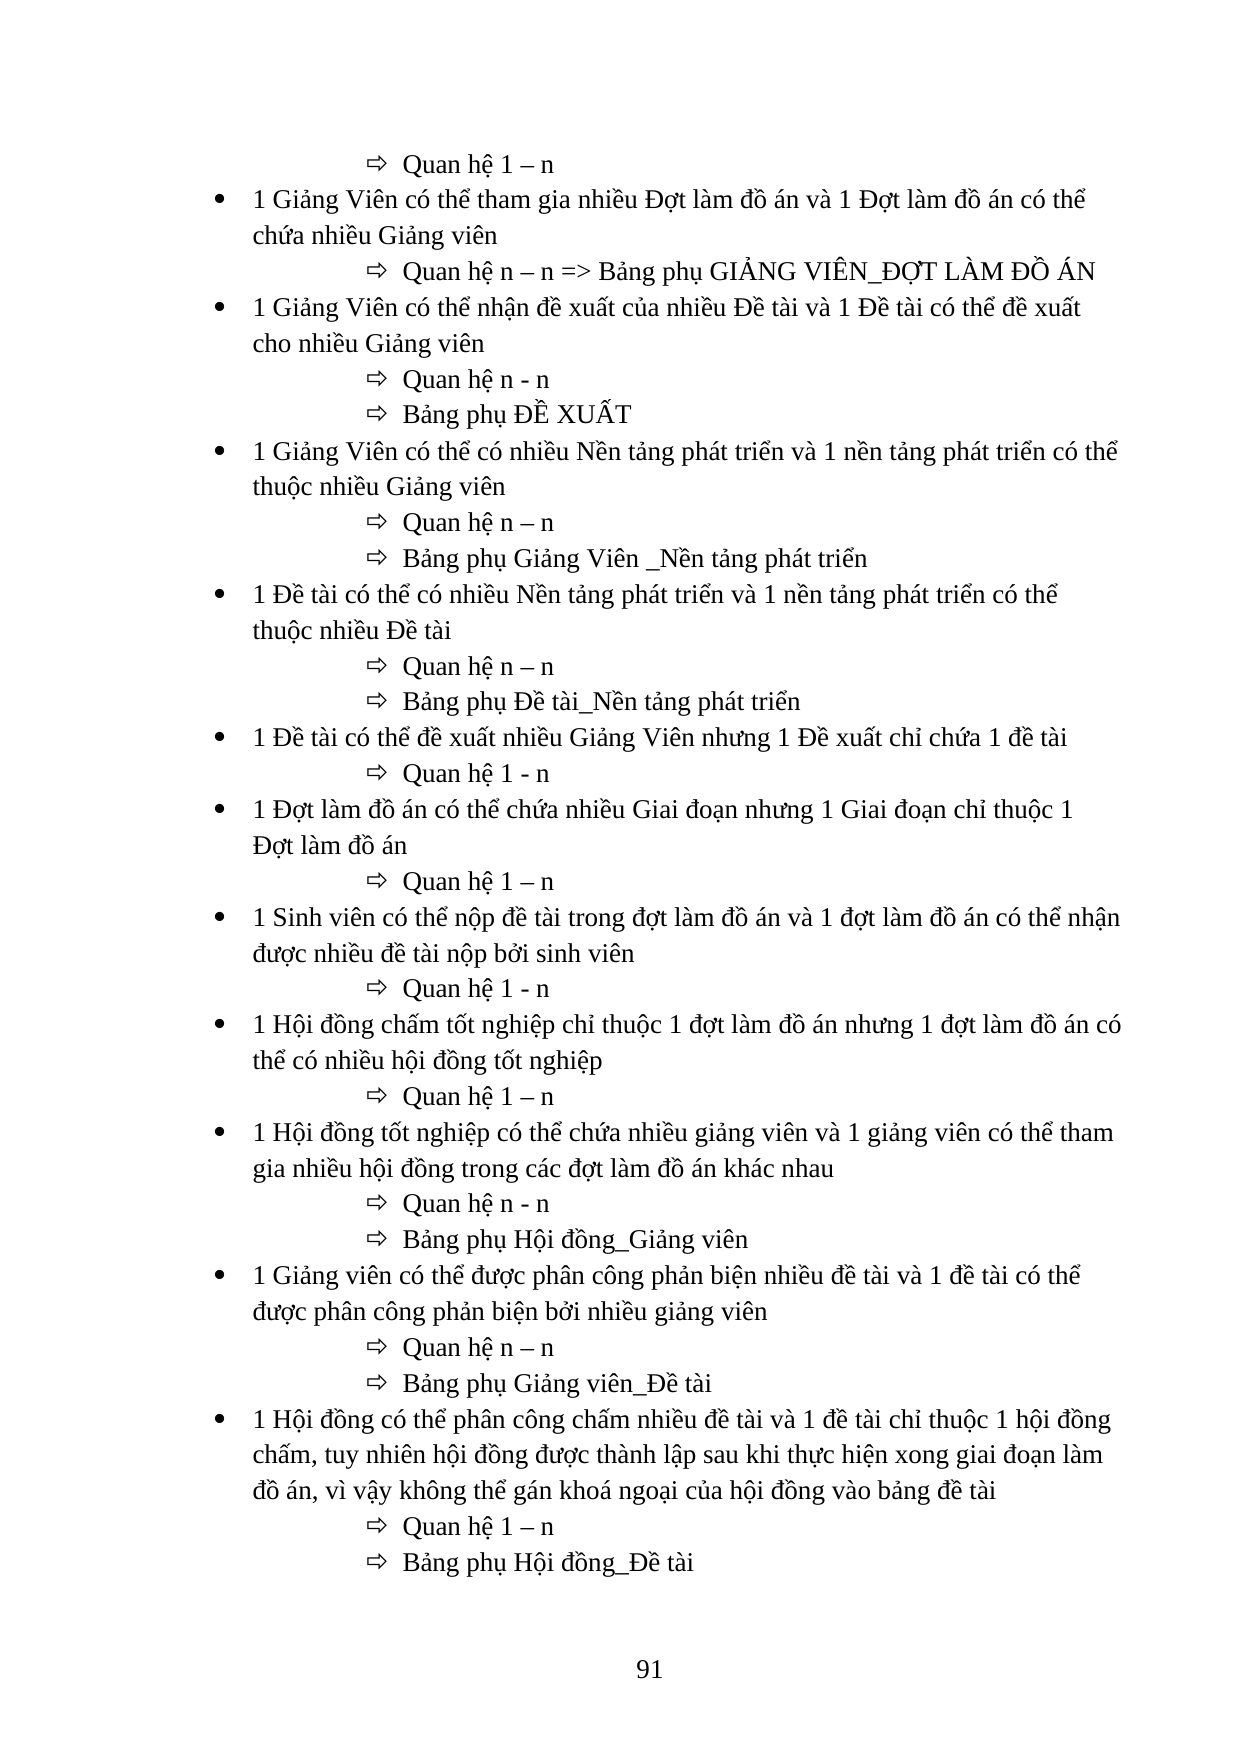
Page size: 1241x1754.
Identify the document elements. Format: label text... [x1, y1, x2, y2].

list 1 Giảng Viên có thể có nhiều Nền tảng phát triển và 1 nền tảng phát triển có thể thuộc nhiều Giảng viên [215, 434, 1122, 502]
list Bảng phụ Giảng viên_Đề tài [365, 1367, 1122, 1398]
list 1 Đợt làm đồ án có thể chứa nhiều Giai đoạn nhưng 1 Giai đoạn chỉ thuộc 1 Đợt làm đồ án [215, 793, 1122, 860]
list 1 Đề tài có thể có nhiều Nền tảng phát triển và 1 nền tảng phát triển có thể thuộc nhiều Đề tài [215, 578, 1122, 645]
list Quan hệ n – n => Bảng phụ GIẢNG VIÊN_ĐỢT LÀM ĐỒ ÁN [365, 255, 1122, 286]
list Quan hệ 1 – n [365, 148, 1122, 179]
list 1 Giảng Viên có thể tham gia nhiều Đợt làm đồ án và 1 Đợt làm đồ án có thể chứa nhiều Giảng viên [215, 184, 1122, 251]
list 1 Hội đồng có thể phân công chấm nhiều đề tài và 1 đề tài chỉ thuộc 1 hội đồng chấm, tuy nhiên hội đồng được thành lập sau khi thực hiện xong giai đoạn làm đồ án, vì vậy không thể gán khoá ngoại của hội đồng vào bảng đề tài [215, 1403, 1122, 1505]
list Quan hệ n – n [365, 506, 1122, 537]
list 1 Hội đồng chấm tốt nghiệp chỉ thuộc 1 đợt làm đồ án nhưng 1 đợt làm đồ án có thể có nhiều hội đồng tốt nghiệp [215, 1008, 1122, 1075]
list Bảng phụ Hội đồng_Đề tài [365, 1546, 1122, 1577]
list Quan hệ n - n [365, 363, 1122, 394]
list Quan hệ n – n [365, 1331, 1122, 1362]
list Quan hệ 1 – n [365, 1510, 1122, 1541]
list 1 Giảng Viên có thể nhận đề xuất của nhiều Đề tài và 1 Đề tài có thể đề xuất cho nhiều Giảng viên [215, 291, 1122, 358]
list Bảng phụ Giảng Viên _Nền tảng phát triển [365, 542, 1122, 573]
list Quan hệ 1 – n [365, 865, 1122, 896]
list Bảng phụ Đề tài_Nền tảng phát triển [365, 686, 1122, 717]
list Quan hệ 1 – n [365, 1080, 1122, 1111]
list 1 Sinh viên có thể nộp đề tài trong đợt làm đồ án và 1 đợt làm đồ án có thể nhận được nhiều đề tài nộp bởi sinh viên [215, 901, 1122, 968]
list Bảng phụ ĐỀ XUẤT [365, 399, 1122, 430]
list Quan hệ n – n [365, 649, 1122, 681]
list 1 Đề tài có thể đề xuất nhiều Giảng Viên nhưng 1 Đề xuất chỉ chứa 1 đề tài [215, 721, 1122, 753]
list 1 Giảng viên có thể được phân công phản biện nhiều đề tài và 1 đề tài có thể được phân công phản biện bởi nhiều giảng viên [215, 1259, 1122, 1326]
list Quan hệ n - n [365, 1187, 1122, 1219]
list Bảng phụ Hội đồng_Giảng viên [365, 1223, 1122, 1254]
list 1 Hội đồng tốt nghiệp có thể chứa nhiều giảng viên và 1 giảng viên có thể tham gia nhiều hội đồng trong các đợt làm đồ án khác nhau [215, 1116, 1122, 1183]
list Quan hệ 1 - n [365, 757, 1122, 789]
list Quan hệ 1 - n [365, 972, 1122, 1004]
